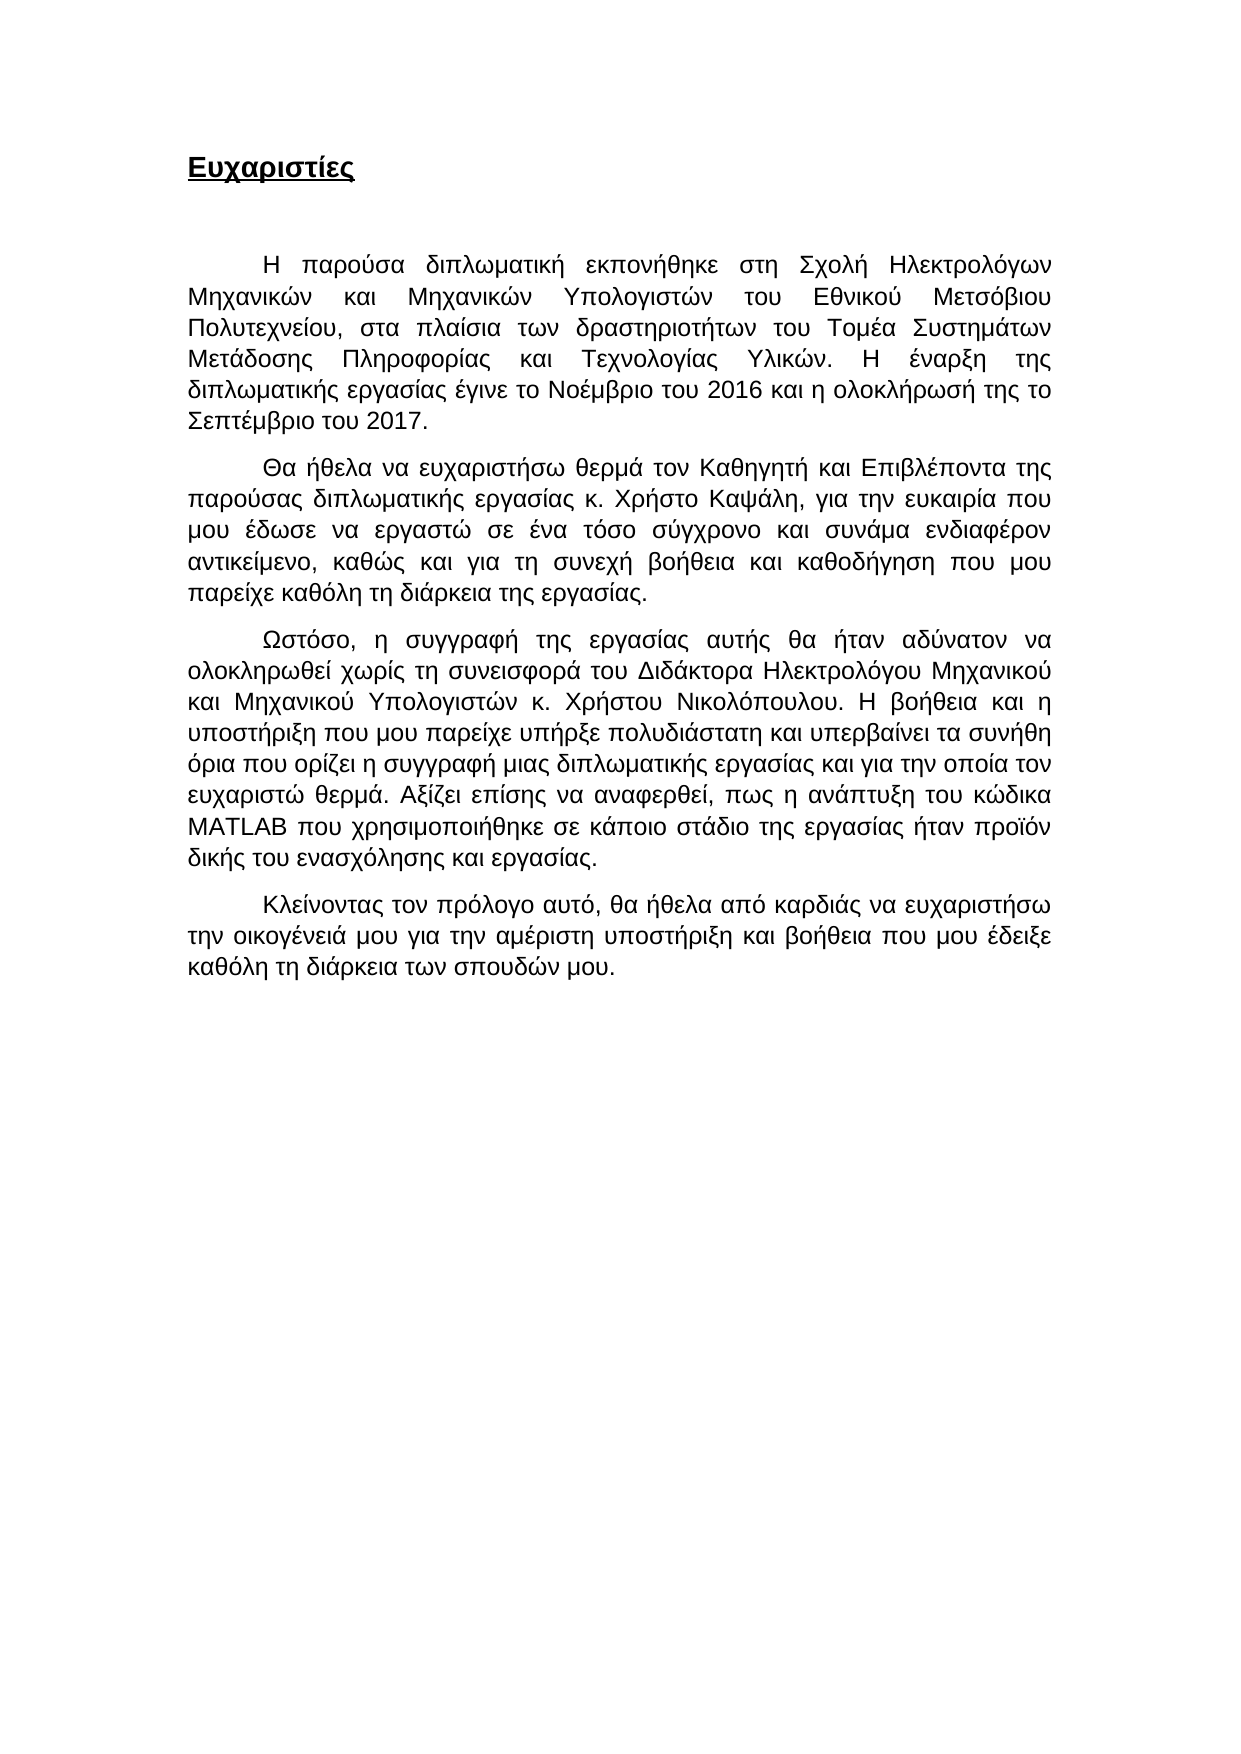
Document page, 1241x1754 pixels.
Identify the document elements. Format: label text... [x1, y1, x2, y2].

text Θα ήθελα να ευχαριστήσω θερμά τον Καθηγητή και Επιβλέποντα της παρούσας διπλωματικής εργασίας κ. Χρήστο Καψάλη, για την ευκαιρία που μου έδωσε να εργαστώ σε ένα τόσο σύγχρονο και συνάμα ενδιαφέρον αντικείμενο, καθώς και για τη συνεχή βοήθεια και καθοδήγηση που μου παρείχε καθόλη τη διάρκεια της εργασίας. [187, 453, 1053, 606]
text Ευχαριστίες [187, 150, 1053, 183]
text Ωστόσο, η συγγραφή της εργασίας αυτής θα ήταν αδύνατον να ολοκληρωθεί χωρίς τη συνεισφορά του Διδάκτορα Ηλεκτρολόγου Μηχανικού και Μηχανικού Υπολογιστών κ. Χρήστου Νικολόπουλου. Η βοήθεια και η υποστήριξη που μου παρείχε υπήρξε πολυδιάστατη και υπερβαίνει τα συνήθη όρια που ορίζει η συγγραφή μιας διπλωματικής εργασίας και για την οποία τον ευχαριστώ θερμά. Αξίζει επίσης να αναφερθεί, πως η ανάπτυξη του κώδικα MATLAB που χρησιμοποιήθηκε σε κάποιο στάδιο της εργασίας ήταν προϊόν δικής του ενασχόλησης και εργασίας. [187, 625, 1053, 871]
text Κλείνοντας τον πρόλογο αυτό, θα ήθελα από καρδιάς να ευχαριστήσω την οικογένειά μου για την αμέριστη υποστήριξη και βοήθεια που μου έδειξε καθόλη τη διάρκεια των σπουδών μου. [187, 890, 1053, 981]
text Η παρούσα διπλωματική εκπονήθηκε στη Σχολή Ηλεκτρολόγων Μηχανικών και Μηχανικών Υπολογιστών του Εθνικού Μετσόβιου Πολυτεχνείου, στα πλαίσια των δραστηριοτήτων του Τομέα Συστημάτων Μετάδοσης Πληροφορίας και Τεχνολογίας Υλικών. Η έναρξη της διπλωματικής εργασίας έγινε το Νοέμβριο του 2016 και η ολοκλήρωσή της το Σεπτέμβριο του 2017. [187, 251, 1053, 434]
